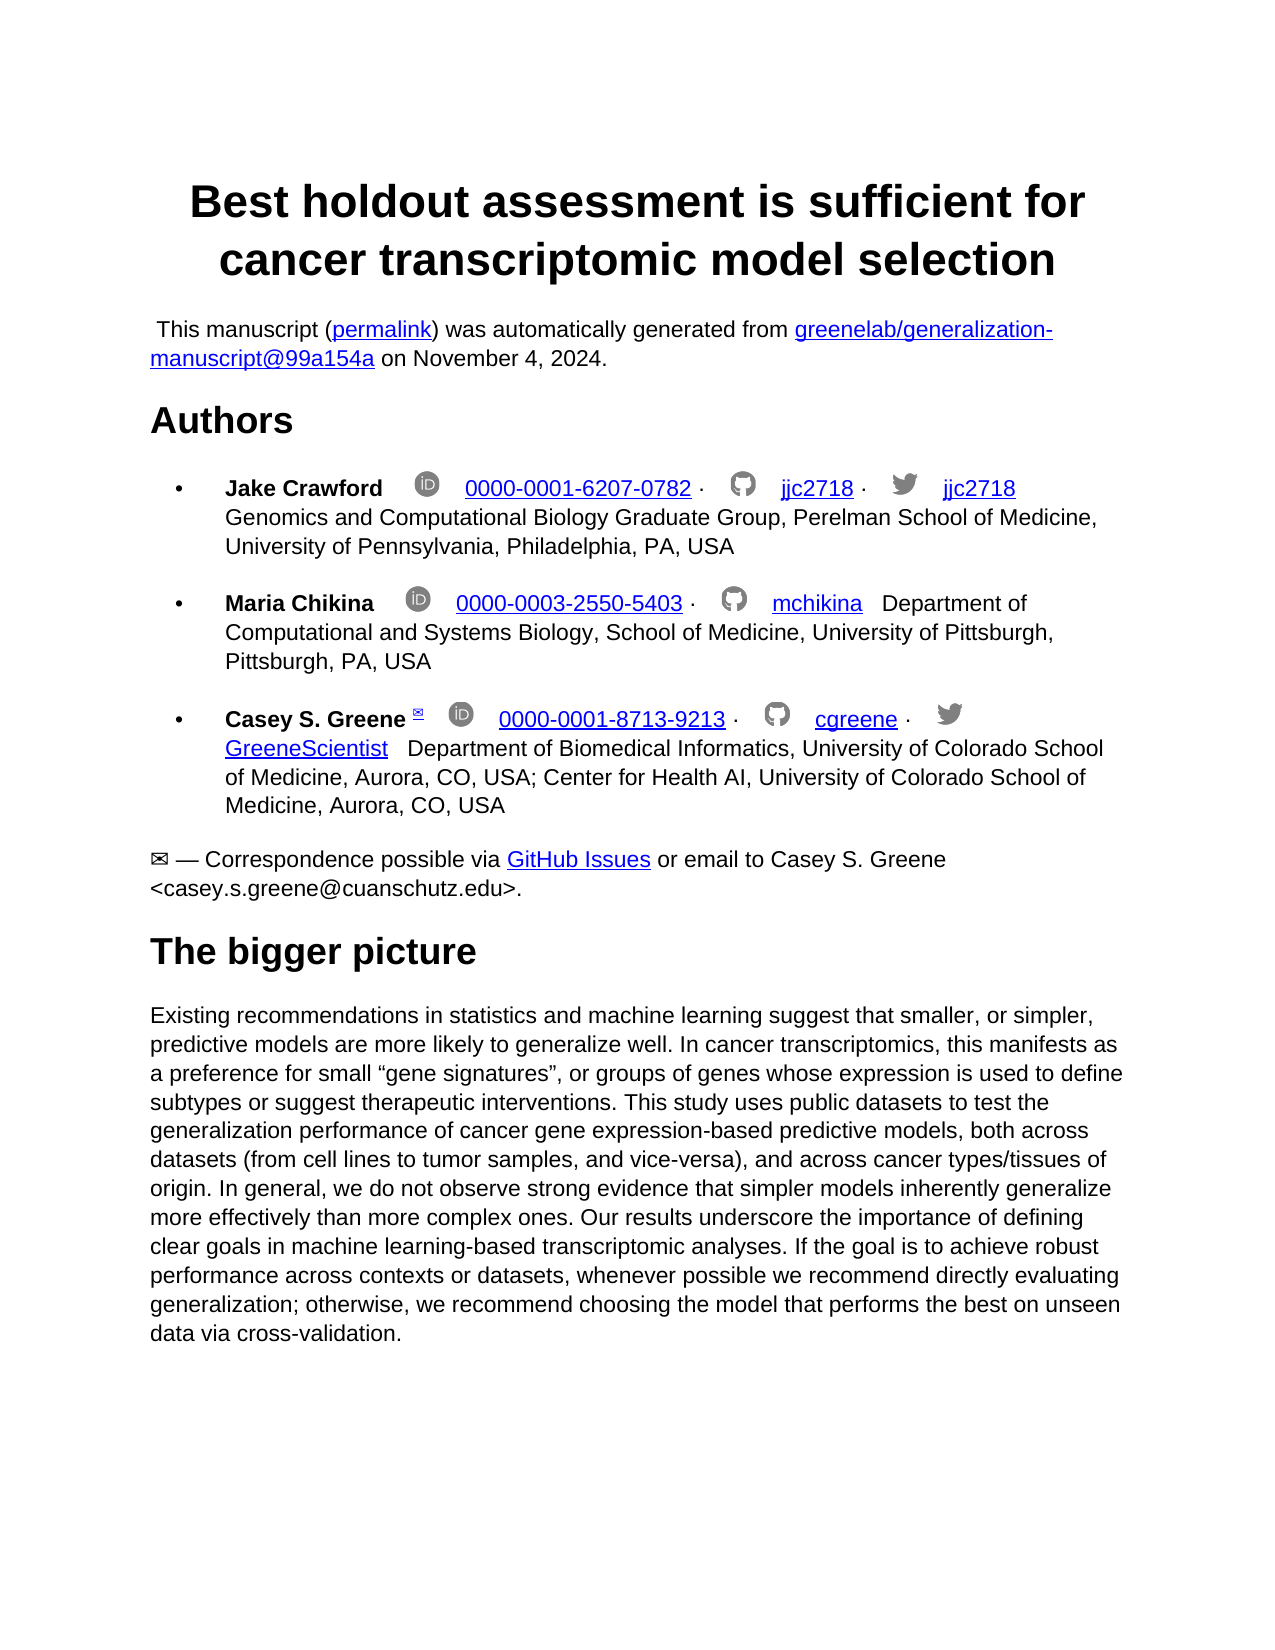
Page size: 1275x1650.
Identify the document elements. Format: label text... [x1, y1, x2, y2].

picture [414, 471, 440, 497]
list Casey S. Greene ✉ 0000-0001-8713-9213 · cgreene · GreeneScientist Department of Biomedical Informatics, University of Colorado School of Medicine, Aurora, CO, USA; Center for Health AI, University of Colorado School of Medicine, Aurora, CO, USA [175, 702, 1125, 819]
picture [448, 702, 474, 727]
text Existing recommendations in statistics and machine learning suggest that smaller, or simpler, predictive models are more likely to generalize well. In cancer transcriptomics, this manifests as a preference for small “gene signatures”, or groups of genes whose expression is used to define subtypes or suggest therapeutic interventions. This study uses public datasets to test the generalization performance of cancer gene expression-based predictive models, both across datasets (from cell lines to tumor samples, and vice-versa), and across cancer types/tissues of origin. In general, we do not observe strong evidence that simpler models inherently generalize more effectively than more complex ones. Our results underscore the importance of defining clear goals in machine learning-based transcriptomic analyses. If the goal is to achieve robust performance across contexts or datasets, whenever possible we recommend directly evaluating generalization; otherwise, we recommend choosing the model that performs the best on unseen data via cross-validation. [150, 1002, 1125, 1347]
list Jake Crawford 0000-0001-6207-0782 · jjc2718 · jjc2718 Genomics and Computational Biology Graduate Group, Perelman School of Medicine, University of Pennsylvania, Philadelphia, PA, USA [175, 471, 1125, 559]
picture [405, 586, 431, 612]
text ✉ — Correspondence possible via GitHub Issues or email to Casey S. Greene <casey.s.greene@cuanschutz.edu>. [150, 846, 1125, 902]
subtitle Authors [150, 399, 1125, 442]
title Best holdout assessment is sufficient for cancer transcriptomic model selection [150, 175, 1125, 286]
subtitle The bigger picture [150, 929, 1125, 972]
picture [892, 471, 918, 497]
picture [721, 586, 747, 612]
list Maria Chikina 0000-0003-2550-5403 · mchikina Department of Computational and Systems Biology, School of Medicine, University of Pittsburgh, Pittsburgh, PA, USA [175, 587, 1125, 674]
text This manuscript (permalink) was automatically generated from greenelab/generalization-manuscript@99a154a on November 4, 2024. [150, 316, 1125, 371]
picture [937, 702, 963, 727]
picture [764, 702, 790, 727]
picture [730, 471, 756, 497]
